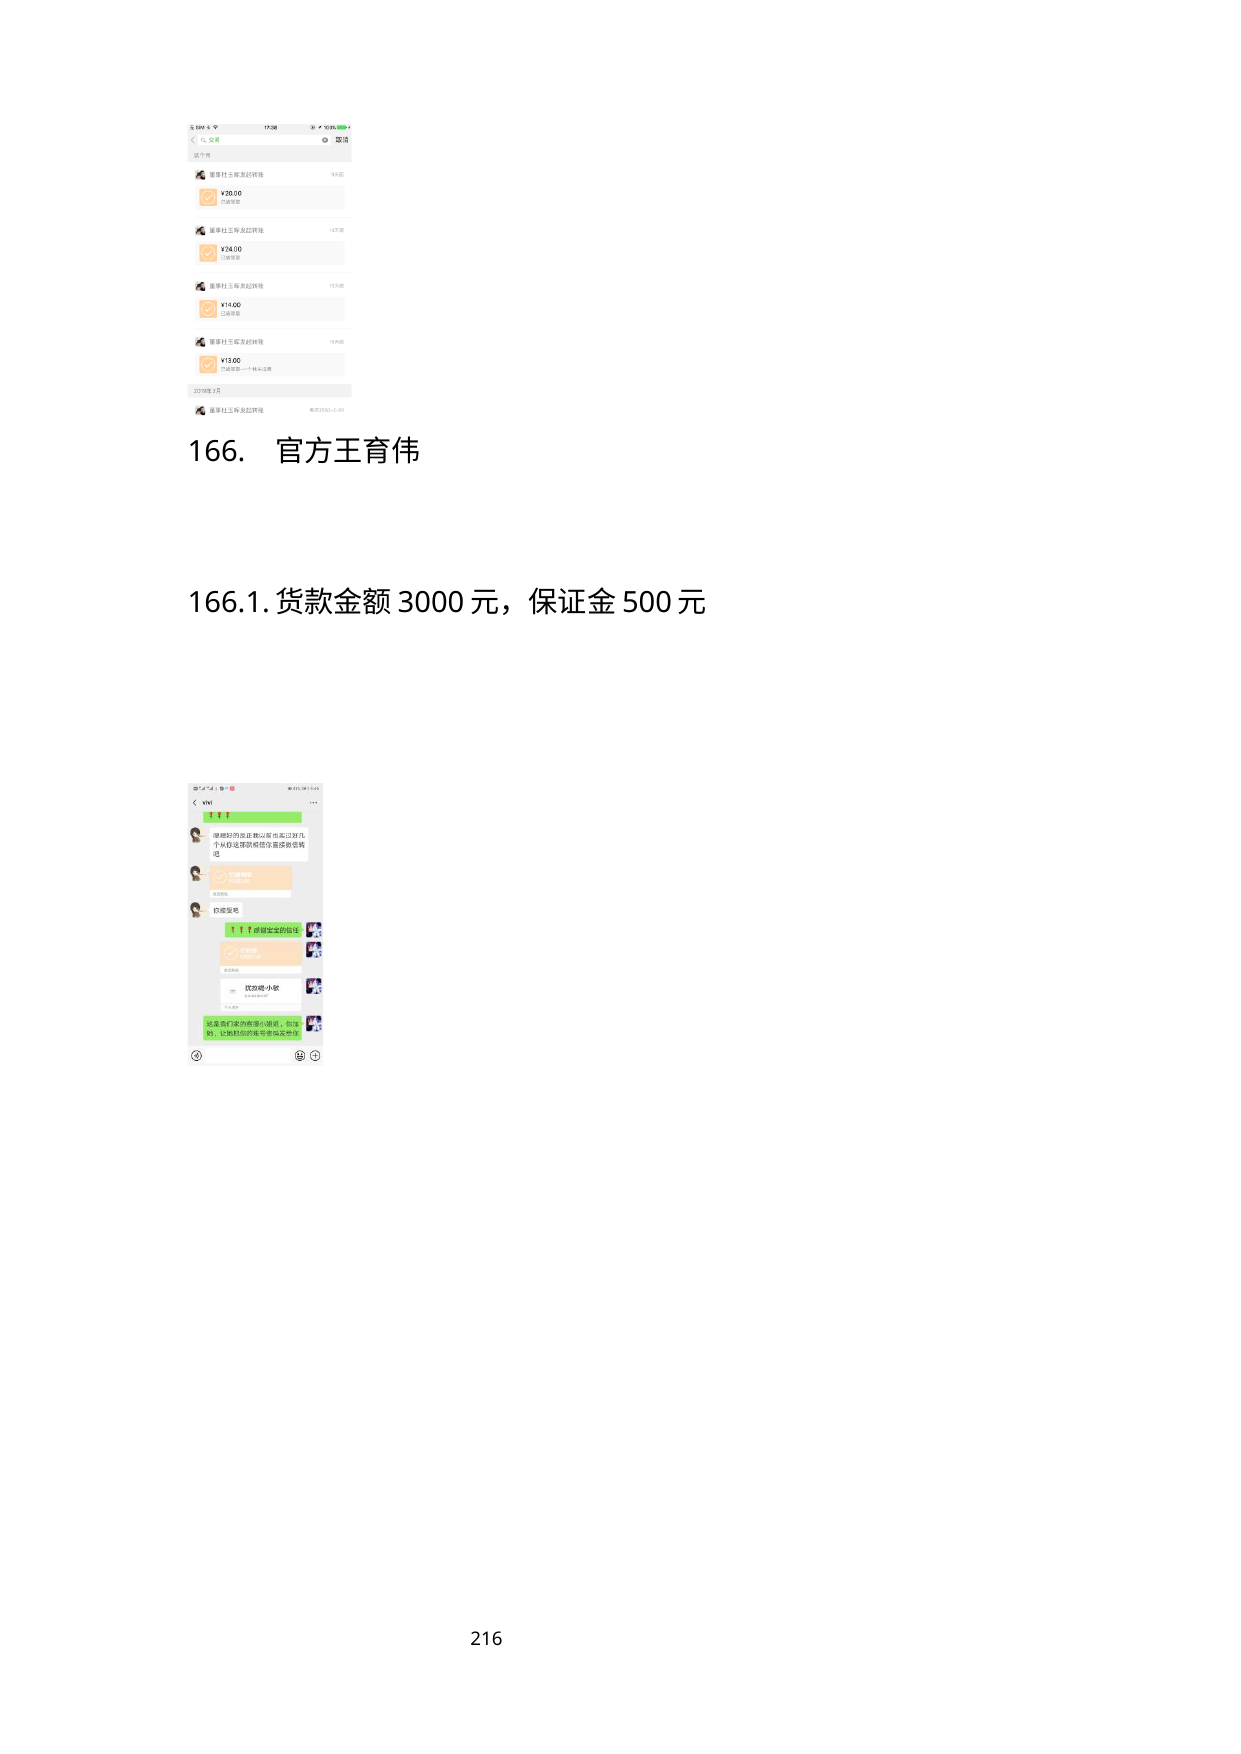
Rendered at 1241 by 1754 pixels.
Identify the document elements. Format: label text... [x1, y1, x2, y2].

picture [187, 124, 352, 416]
subtitle 货款金额3000元，保证金500元 [187, 568, 1053, 633]
subtitle 官方王育伟 [187, 417, 1053, 482]
picture [187, 783, 324, 1066]
